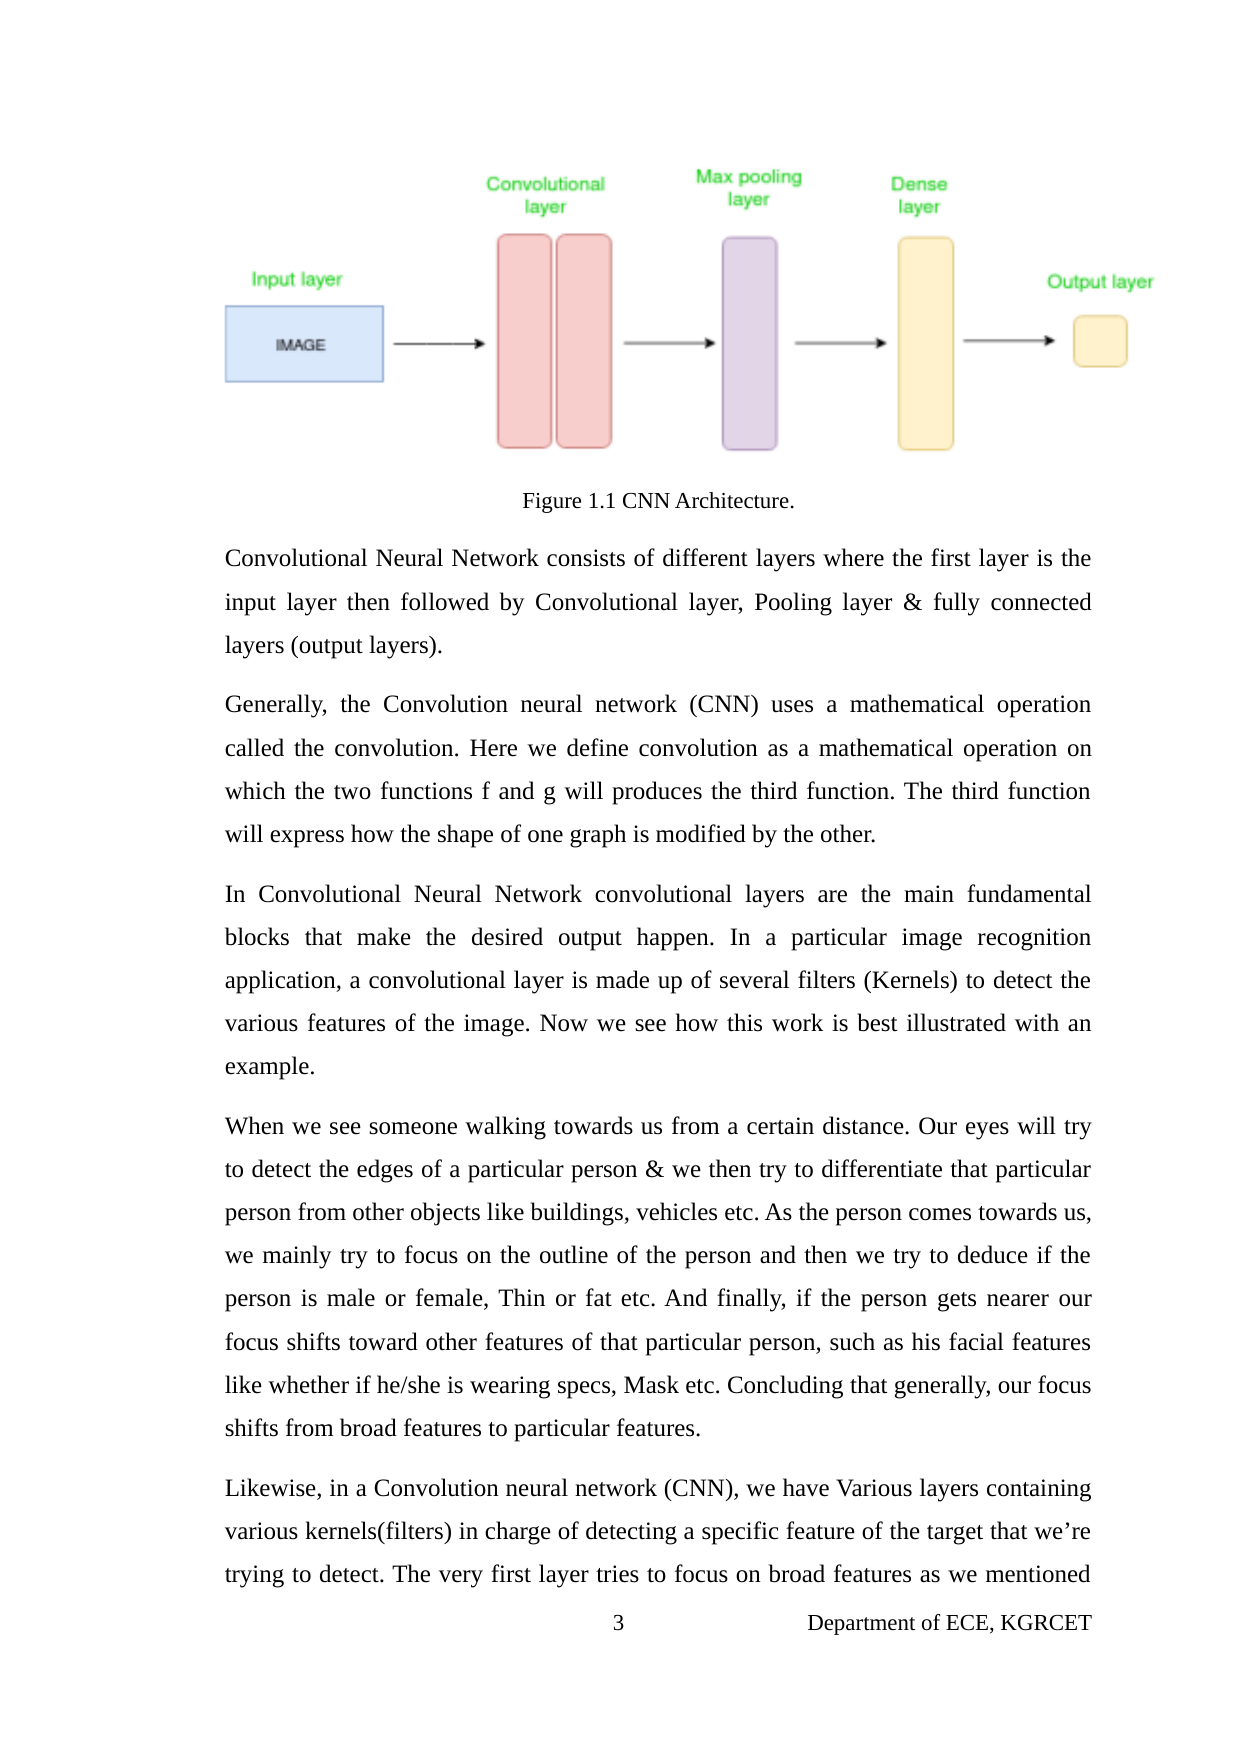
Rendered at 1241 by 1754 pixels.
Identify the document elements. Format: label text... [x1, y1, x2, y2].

text Figure 1.1 CNN Architecture. [224, 487, 1092, 514]
text When we see someone walking towards us from a certain distance. Our eyes will try to detect the edges of a particular person & we then try to differentiate that particular person from other objects like buildings, vehicles etc. As the person comes towards us, we mainly try to focus on the outline of the person and then we try to deduce if the person is male or female, Thin or fat etc. And finally, if the person gets nearer our focus shifts toward other features of that particular person, such as his facial features like whether if he/she is wearing specs, Mask etc. Concluding that generally, our focus shifts from broad features to particular features. [224, 1111, 1092, 1442]
text Generally, the Convolution neural network (CNN) uses a mathematical operation called the convolution. Here we define convolution as a mathematical operation on which the two functions f and g will produces the third function. The third function will express how the shape of one graph is modified by the other. [224, 689, 1092, 848]
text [224, 1473, 1092, 1588]
text In Convolutional Neural Network convolutional layers are the main fundamental blocks that make the desired output happen. In a particular image recognition application, a convolutional layer is made up of several filters (Kernels) to detect the various features of the image. Now we see how this work is best illustrated with an example. [224, 879, 1092, 1080]
picture [224, 147, 1159, 457]
text Convolutional Neural Network consists of different layers where the first layer is the input layer then followed by Convolutional layer, Pooling layer & fully connected layers (output layers). [224, 543, 1092, 658]
